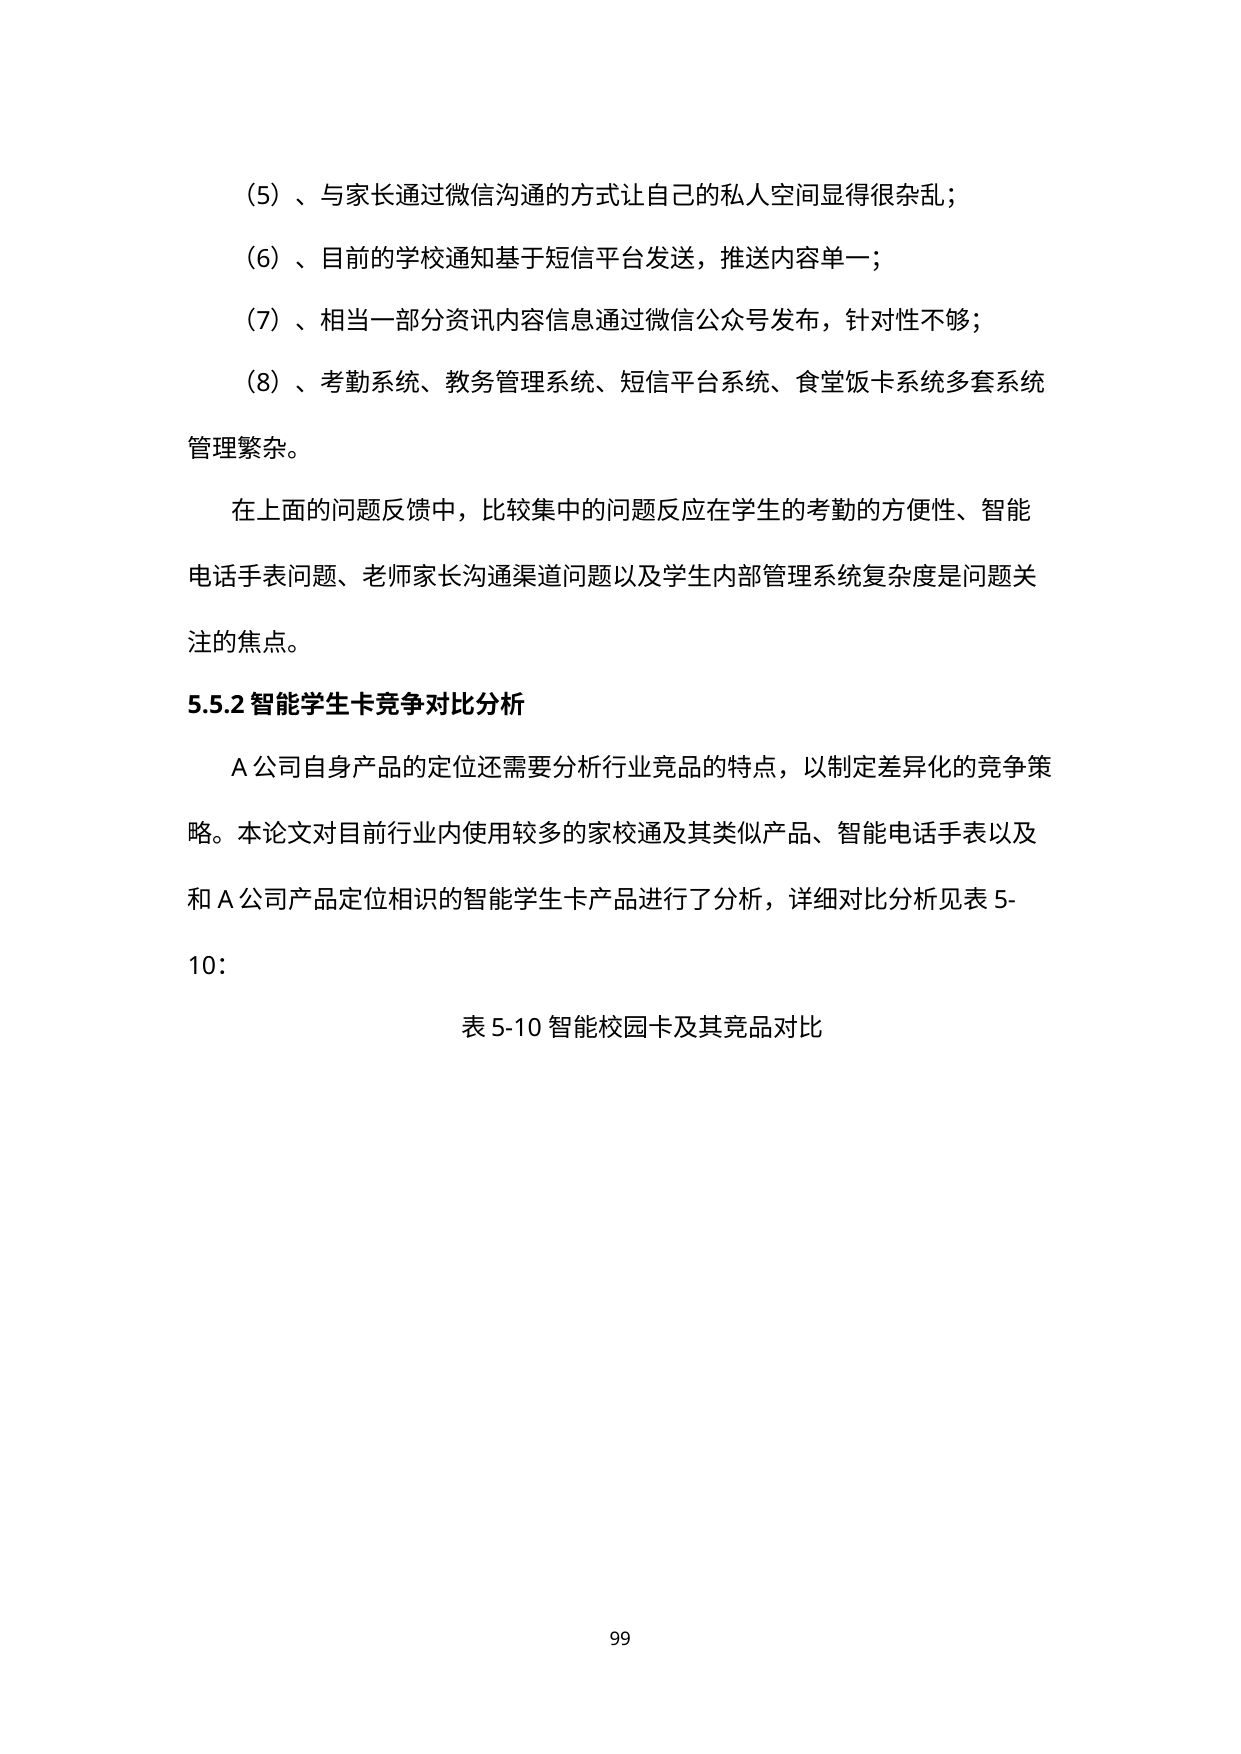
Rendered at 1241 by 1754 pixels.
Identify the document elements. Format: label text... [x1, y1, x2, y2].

text （8）、考勤系统、教务管理系统、短信平台系统、食堂饭卡系统多套系统管理繁杂。 [187, 358, 1053, 469]
text 在上面的问题反馈中，比较集中的问题反应在学生的考勤的方便性、智能电话手表问题、老师家长沟通渠道问题以及学生内部管理系统复杂度是问题关注的焦点。 [187, 487, 1053, 663]
text 表5-10 智能校园卡及其竞品对比 [187, 1003, 1053, 1048]
text 5.5.2智能学生卡竞争对比分析 [187, 681, 1053, 725]
text A公司自身产品的定位还需要分析行业竞品的特点，以制定差异化的竞争策略。本论文对目前行业内使用较多的家校通及其类似产品、智能电话手表以及和A公司产品定位相识的智能学生卡产品进行了分析，详细对比分析见表5-10： [187, 743, 1053, 985]
text （6）、目前的学校通知基于短信平台发送，推送内容单一； [187, 234, 1053, 278]
text （5）、与家长通过微信沟通的方式让自己的私人空间显得很杂乱； [187, 172, 1053, 216]
text （7）、相当一部分资讯内容信息通过微信公众号发布，针对性不够； [187, 296, 1053, 340]
